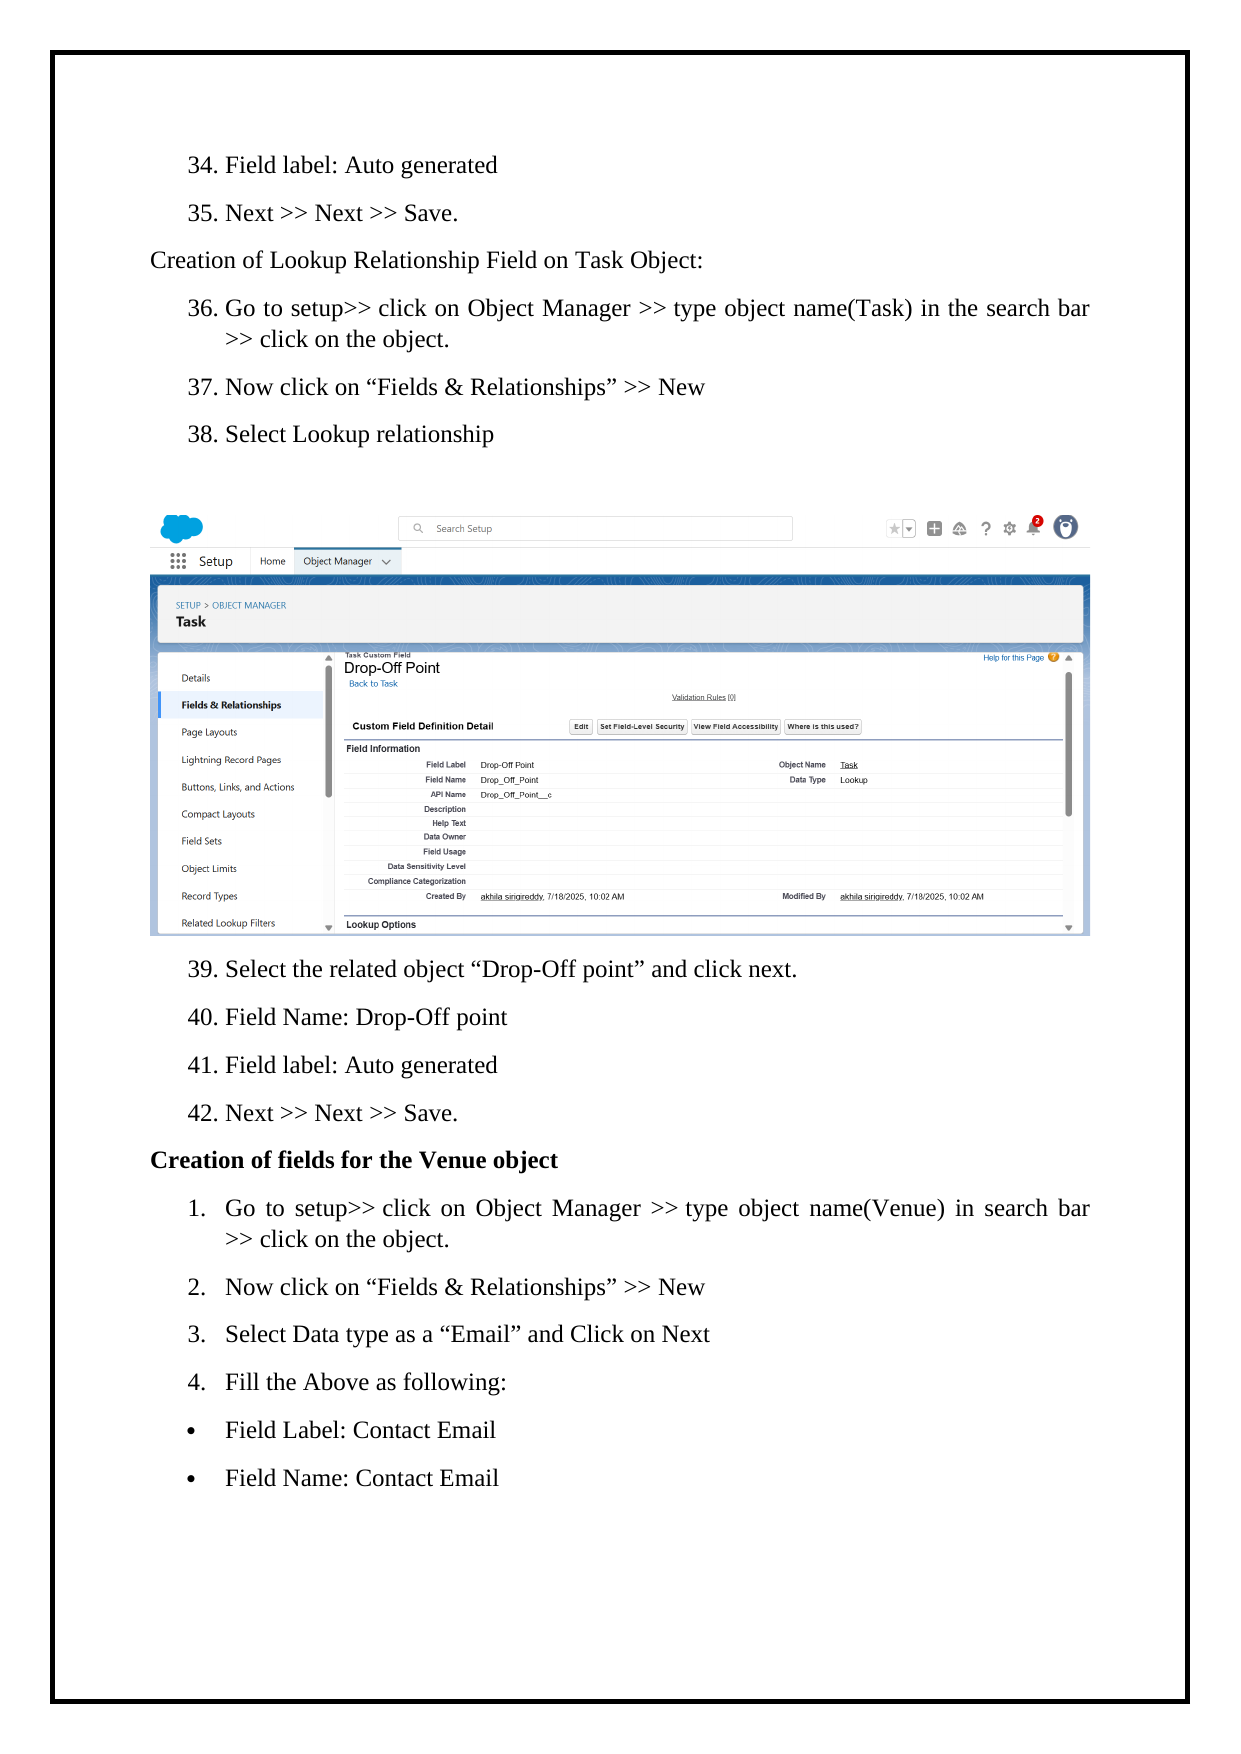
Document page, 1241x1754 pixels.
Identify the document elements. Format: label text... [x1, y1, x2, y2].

picture [150, 515, 1091, 936]
list Field Name: Contact Email [187, 1463, 1090, 1491]
list Field label: Auto generated [187, 150, 1090, 179]
list Select Lookup relationship [187, 419, 1090, 448]
list Next >> Next >> Save. [187, 1098, 1090, 1126]
list Now click on “Fields & Relationships” >> New [187, 1272, 1090, 1301]
list Select Data type as a “Email” and Click on Next [187, 1319, 1090, 1348]
text Creation of Lookup Relationship Field on Task Object: [150, 245, 1090, 274]
list Now click on “Fields & Relationships” >> New [187, 372, 1090, 401]
list Field Name: Drop-Off point [187, 1002, 1090, 1031]
list Next >> Next >> Save. [187, 198, 1090, 226]
text Creation of fields for the Venue object [150, 1145, 1090, 1174]
list Field label: Auto generated [187, 1050, 1090, 1079]
list Go to setup>> click on Object Manager >> type object name(Task) in the search bar >> click on the object. [187, 293, 1090, 353]
list Select the related object “Drop-Off point” and click next. [187, 954, 1090, 983]
list Fill the Above as following: [187, 1367, 1090, 1396]
list Field Label: Contact Email [187, 1415, 1090, 1444]
list Go to setup>> click on Object Manager >> type object name(Venue) in search bar >> click on the object. [187, 1193, 1090, 1253]
